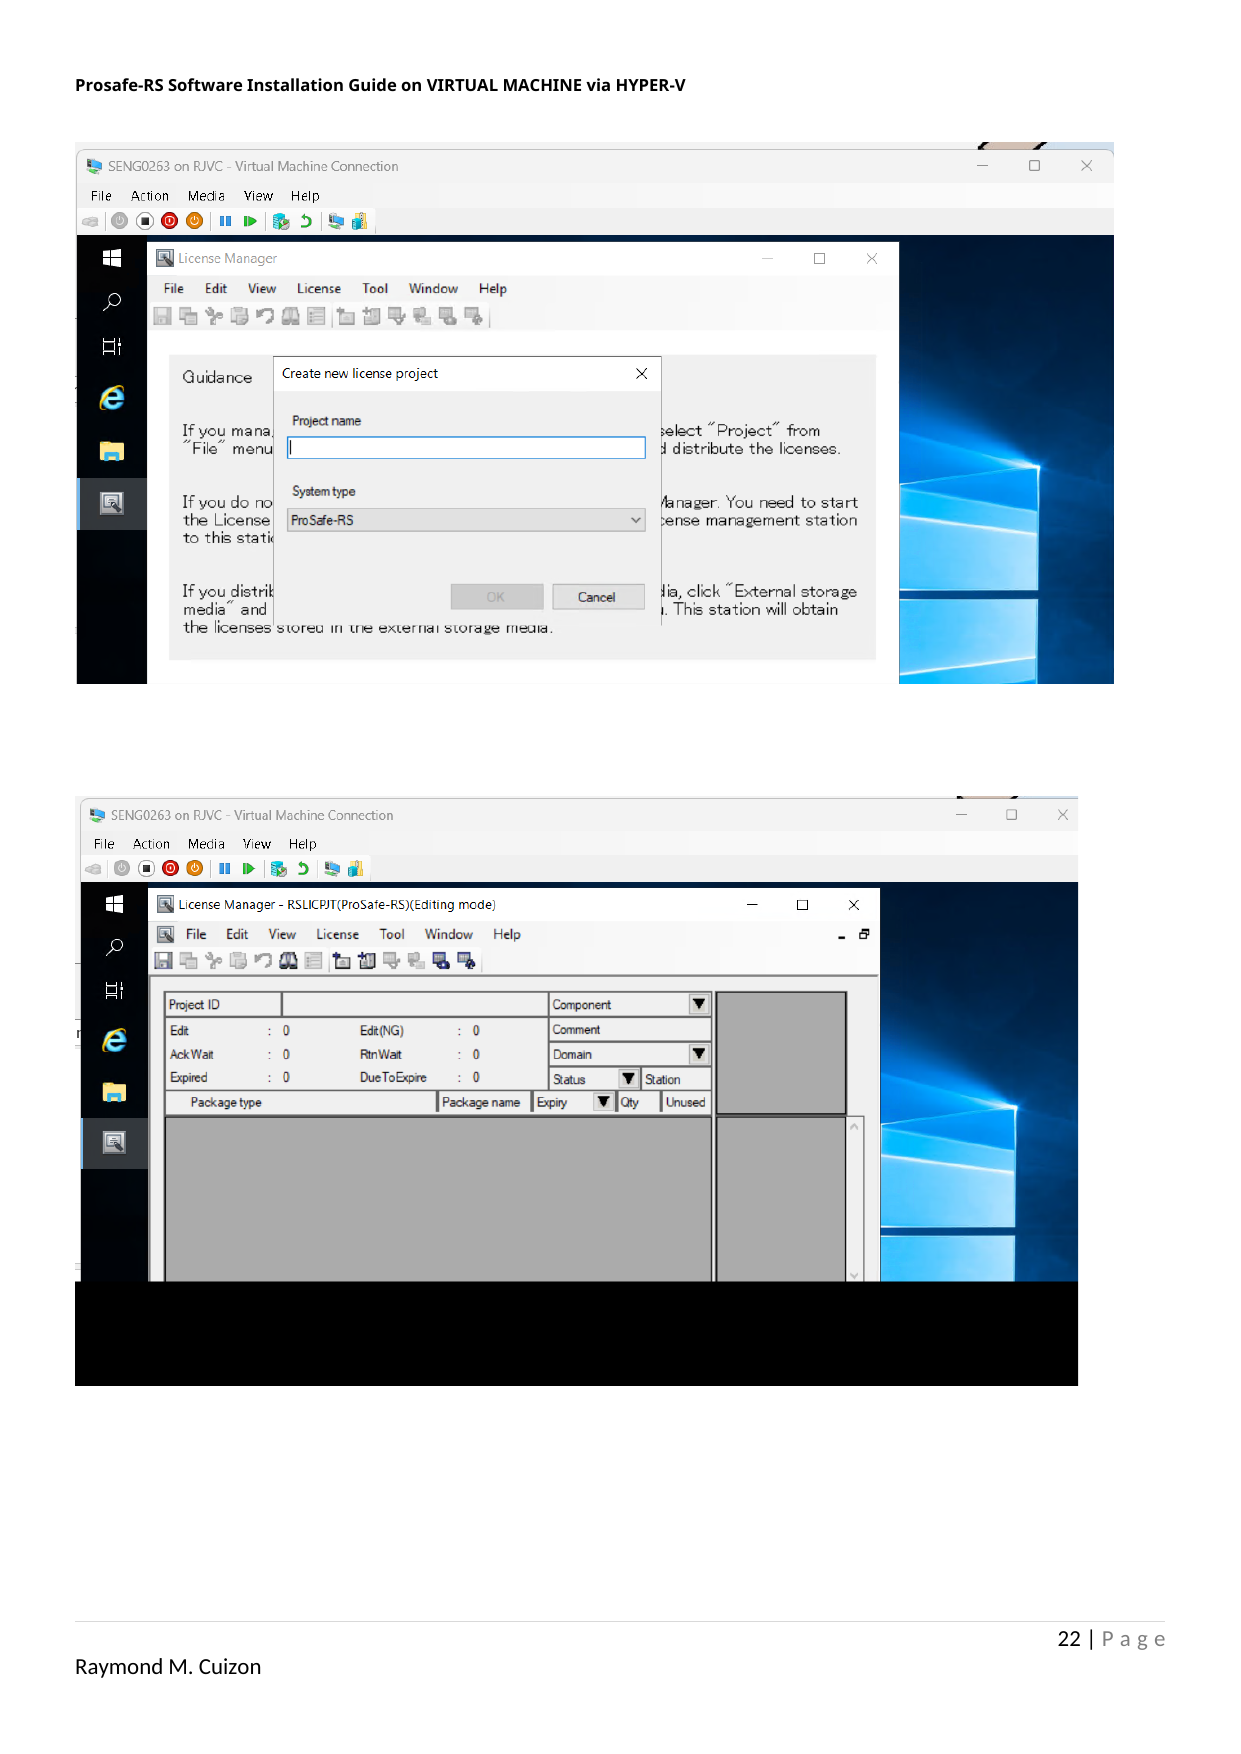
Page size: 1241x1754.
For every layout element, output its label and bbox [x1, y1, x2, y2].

picture [75, 142, 1114, 684]
picture [75, 796, 1079, 1386]
